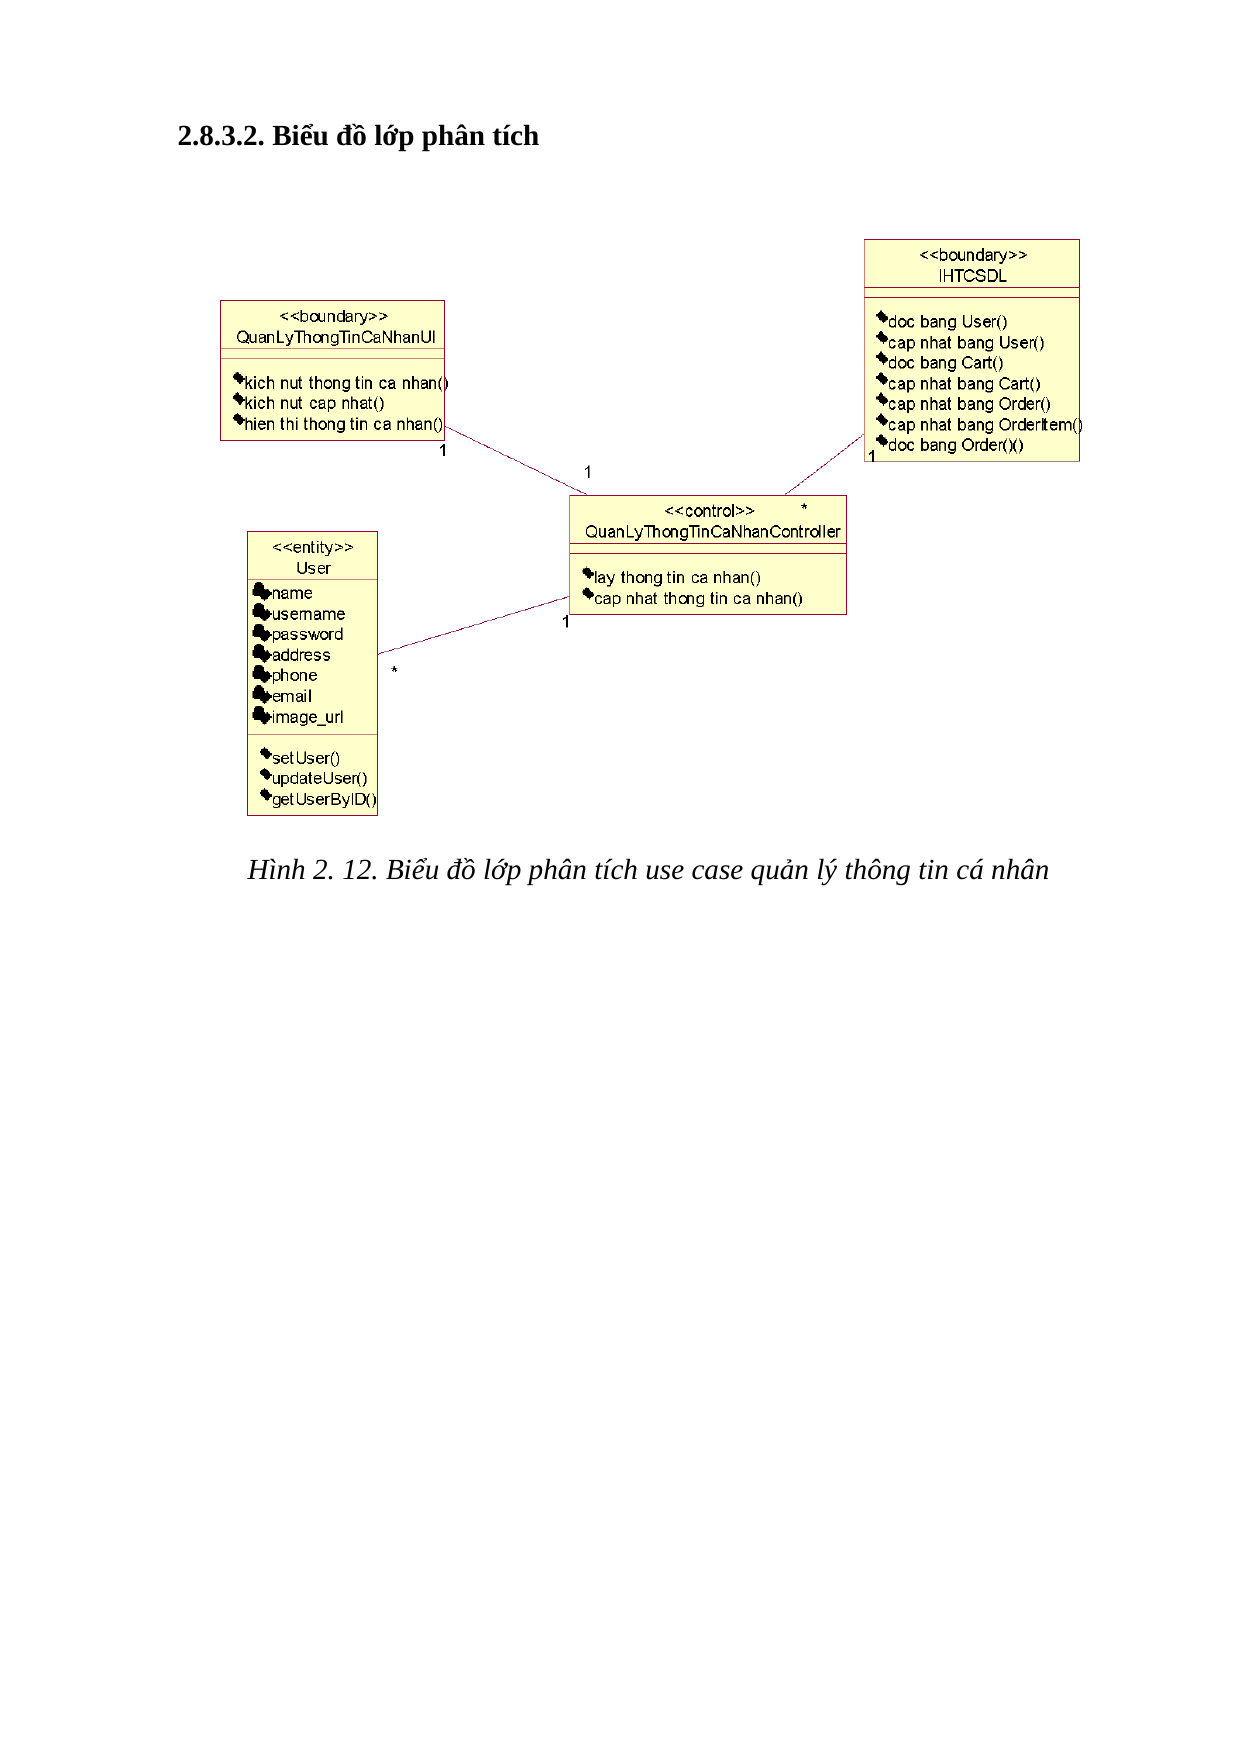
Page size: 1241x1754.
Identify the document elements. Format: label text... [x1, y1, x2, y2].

text Hình 2. 12. Biểu đồ lớp phân tích use case quản lý thông tin cá nhân [177, 852, 1122, 886]
picture [177, 210, 1123, 845]
subtitle 2.8.3.2. Biểu đồ lớp phân tích [177, 118, 1122, 152]
